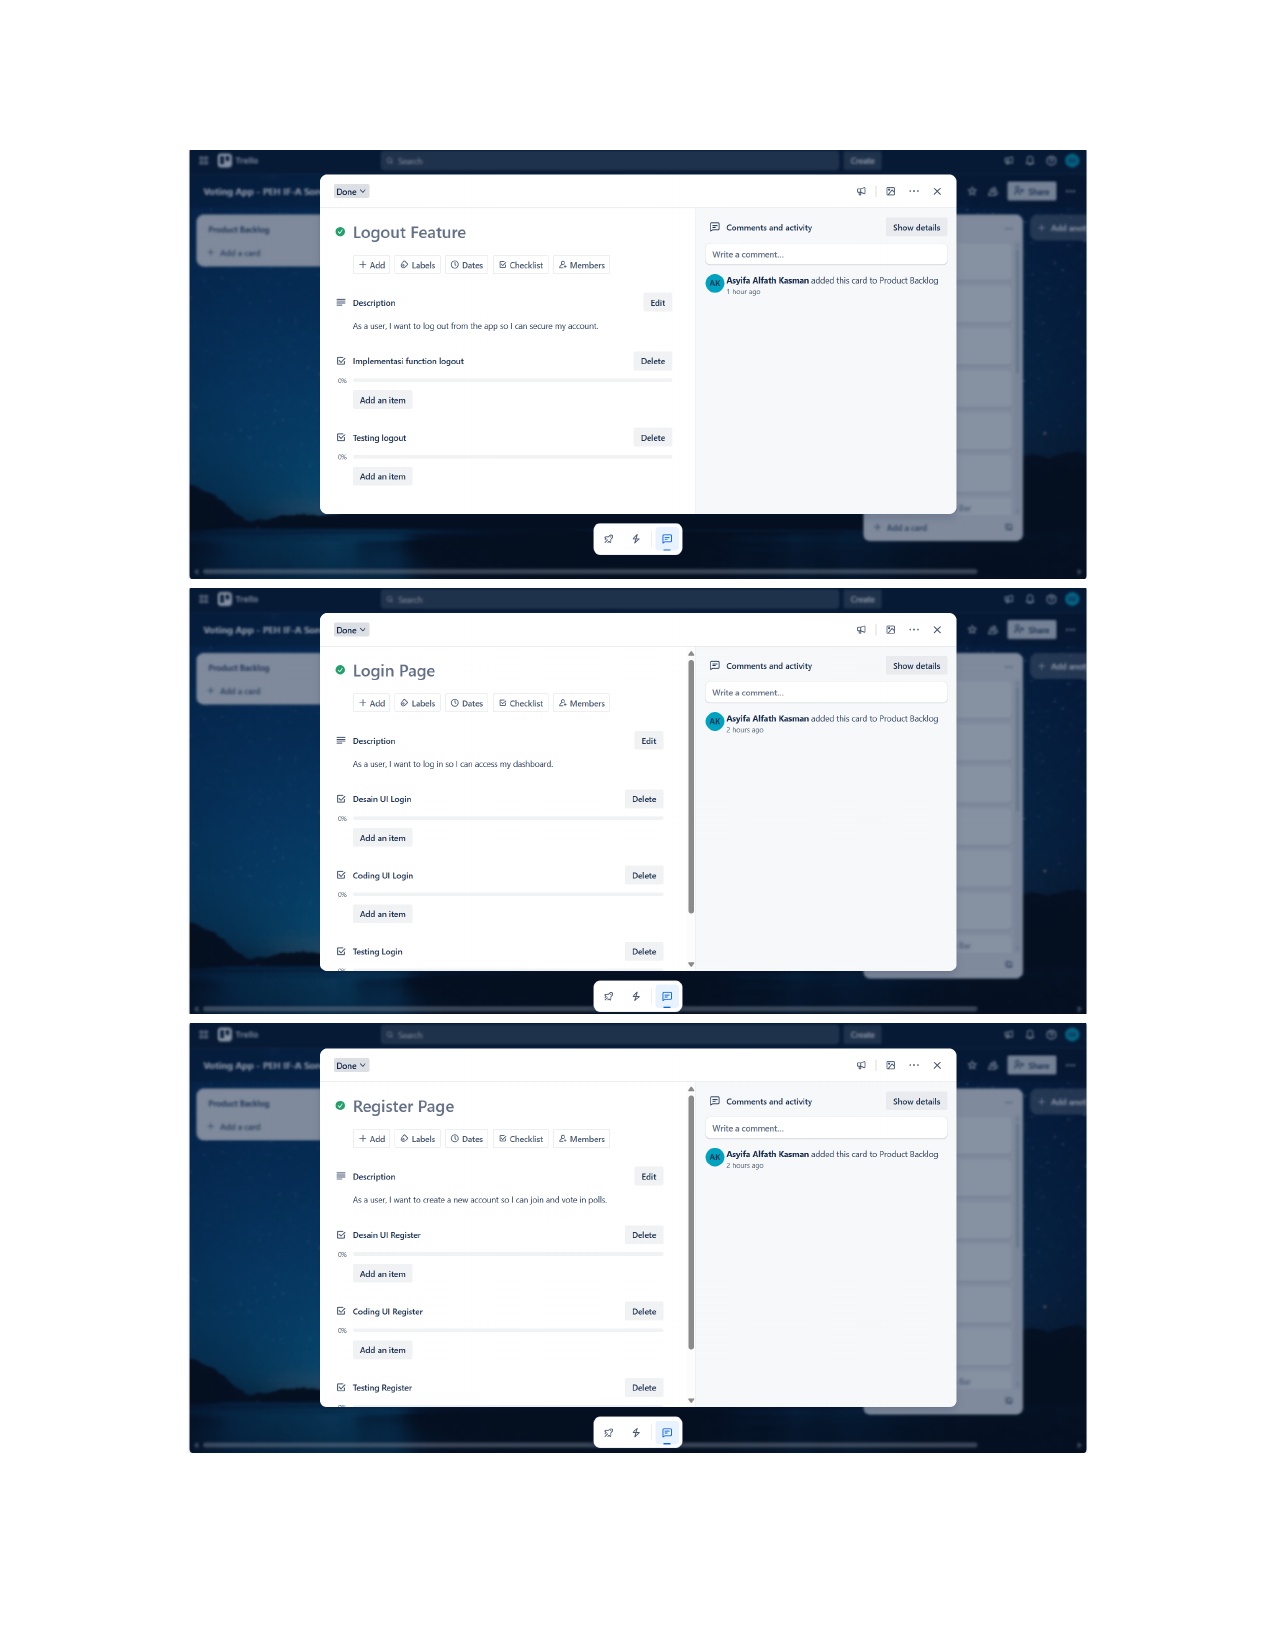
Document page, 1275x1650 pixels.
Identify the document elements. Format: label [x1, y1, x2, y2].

picture [187, 1023, 1088, 1453]
picture [187, 150, 1088, 579]
picture [187, 588, 1088, 1014]
